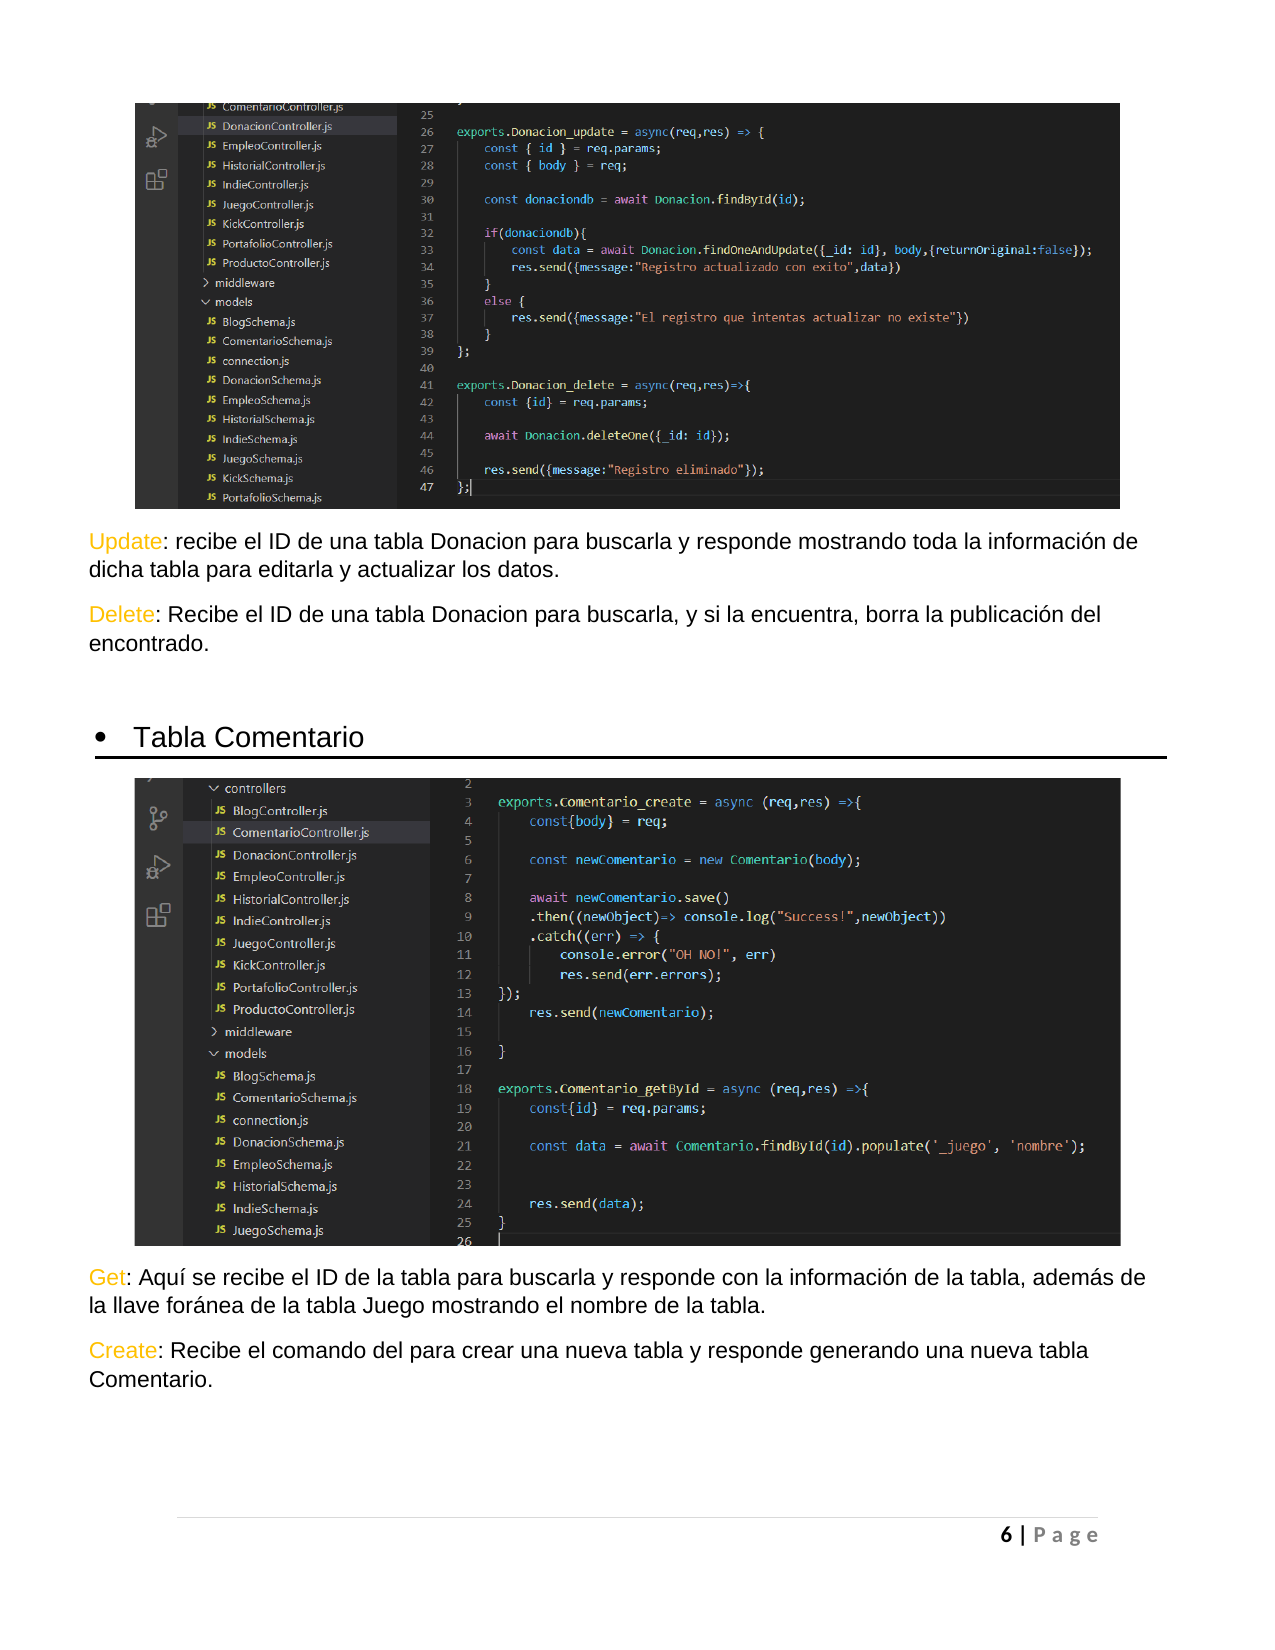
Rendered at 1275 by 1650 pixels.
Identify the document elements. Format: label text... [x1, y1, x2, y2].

picture [135, 103, 1120, 509]
text Update: recibe el ID de una tabla Donacion para buscarla y responde mostrando toda la información de dicha tabla para editarla y actualizar los datos. [88, 528, 1167, 582]
text Delete: Recibe el ID de una tabla Donacion para buscarla, y si la encuentra, borra la publicación del encontrado. [88, 601, 1167, 656]
list Tabla Comentario [95, 720, 1167, 756]
text Get: Aquí se recibe el ID de la tabla para buscarla y responde con la información de la tabla, además de la llave foránea de la tabla Juego mostrando el nombre de la tabla. [88, 1264, 1167, 1319]
picture [134, 778, 1121, 1246]
text Create: Recibe el comando del para crear una nueva tabla y responde generando una nueva tabla Comentario. [88, 1337, 1167, 1392]
